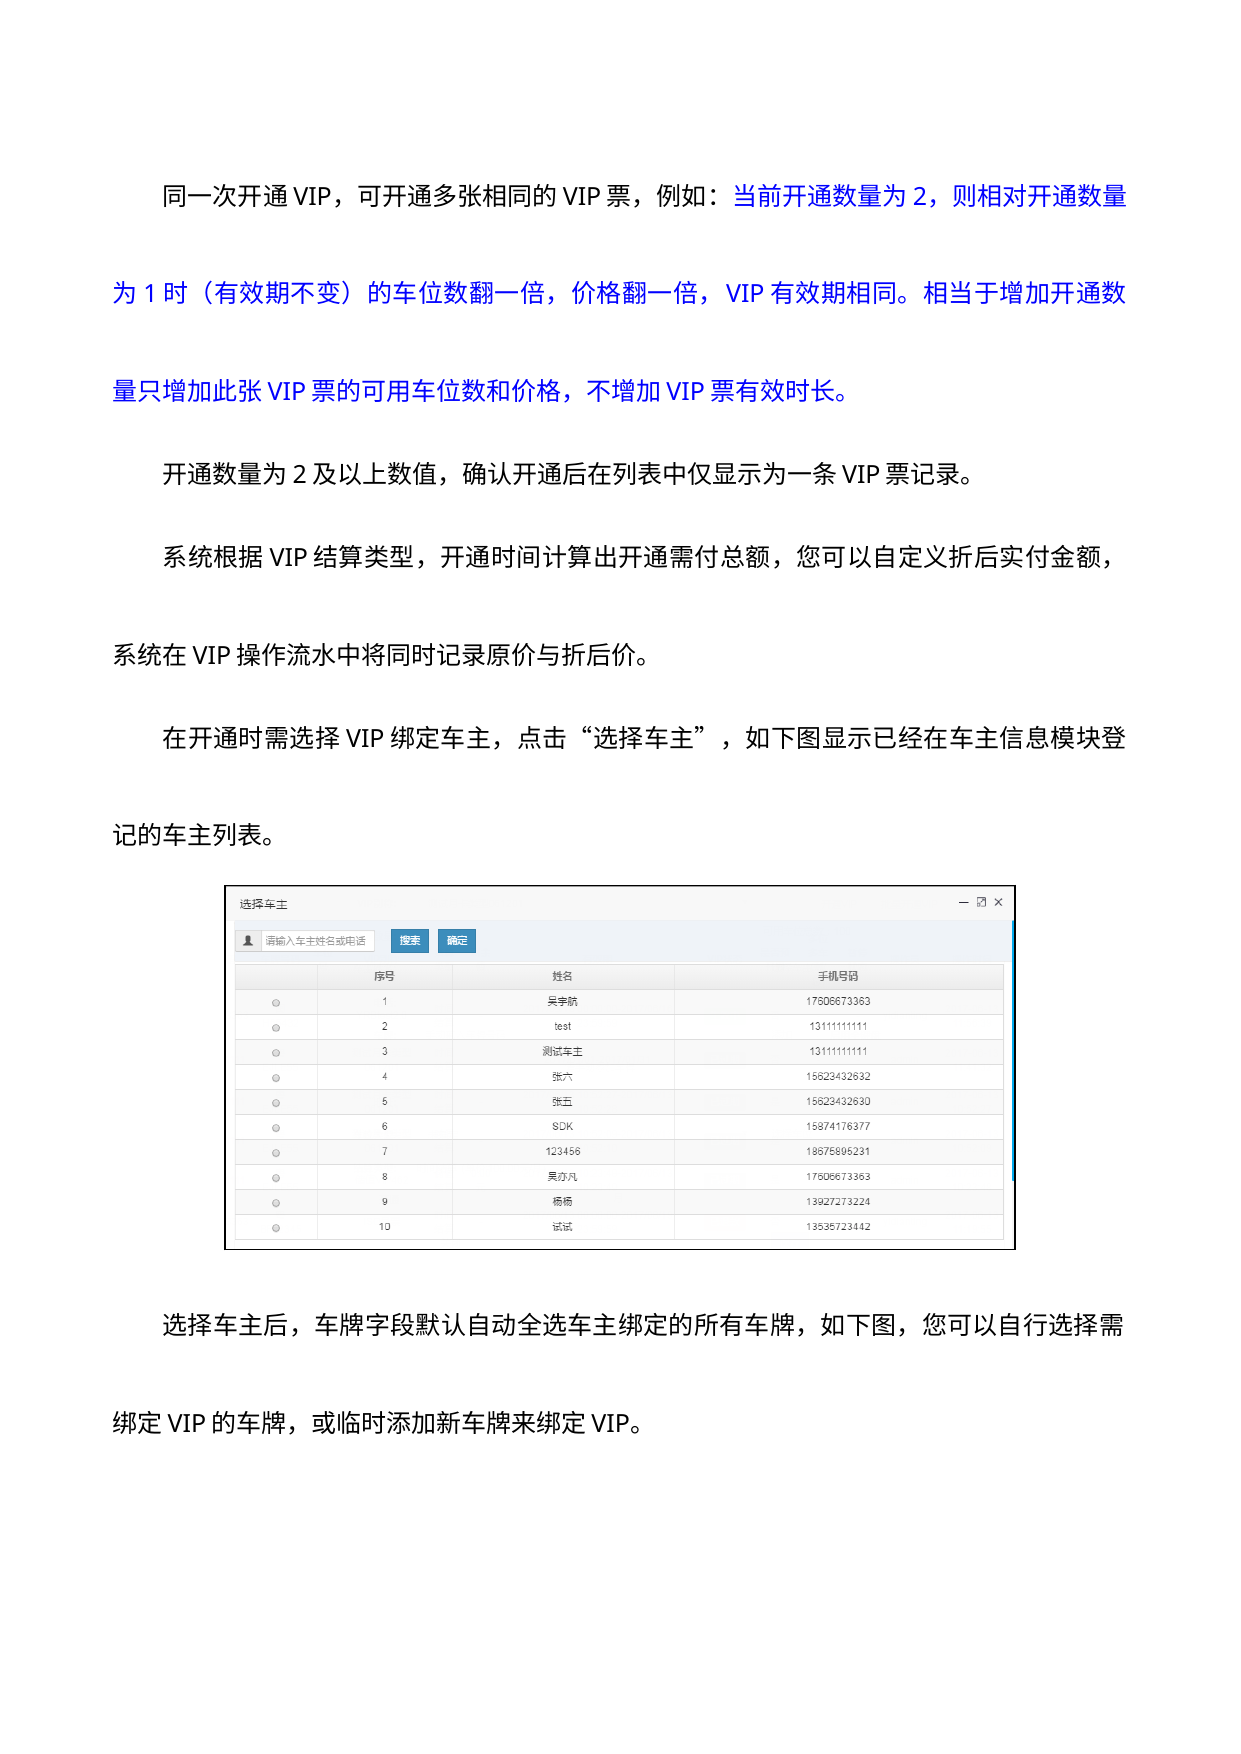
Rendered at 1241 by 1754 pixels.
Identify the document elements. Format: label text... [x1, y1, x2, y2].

picture [226, 886, 1014, 1249]
list 开通数量为2及以上数值，确认开通后在列表中仅显示为一条VIP票记录。 [112, 440, 1128, 505]
list 系统根据VIP结算类型，开通时间计算出开通需付总额，您可以自定义折后实付金额，系统在VIP操作流水中将同时记录原价与折后价。 [112, 523, 1128, 686]
list 同一次开通VIP，可开通多张相同的VIP票，例如：当前开通数量为2，则相对开通数量为1时（有效期不变）的车位数翻一倍，价格翻一倍，VIP有效期相同。相当于增加开通数量只增加此张VIP票的可用车位数和价格，不增加VIP票有效时长。 [112, 162, 1128, 422]
list 在开通时需选择VIP绑定车主，点击“选择车主”，如下图显示已经在车主信息模块登记的车主列表。 [112, 704, 1128, 866]
list 选择车主后，车牌字段默认自动全选车主绑定的所有车牌，如下图，您可以自行选择需绑定VIP的车牌，或临时添加新车牌来绑定VIP。 [112, 1291, 1128, 1454]
